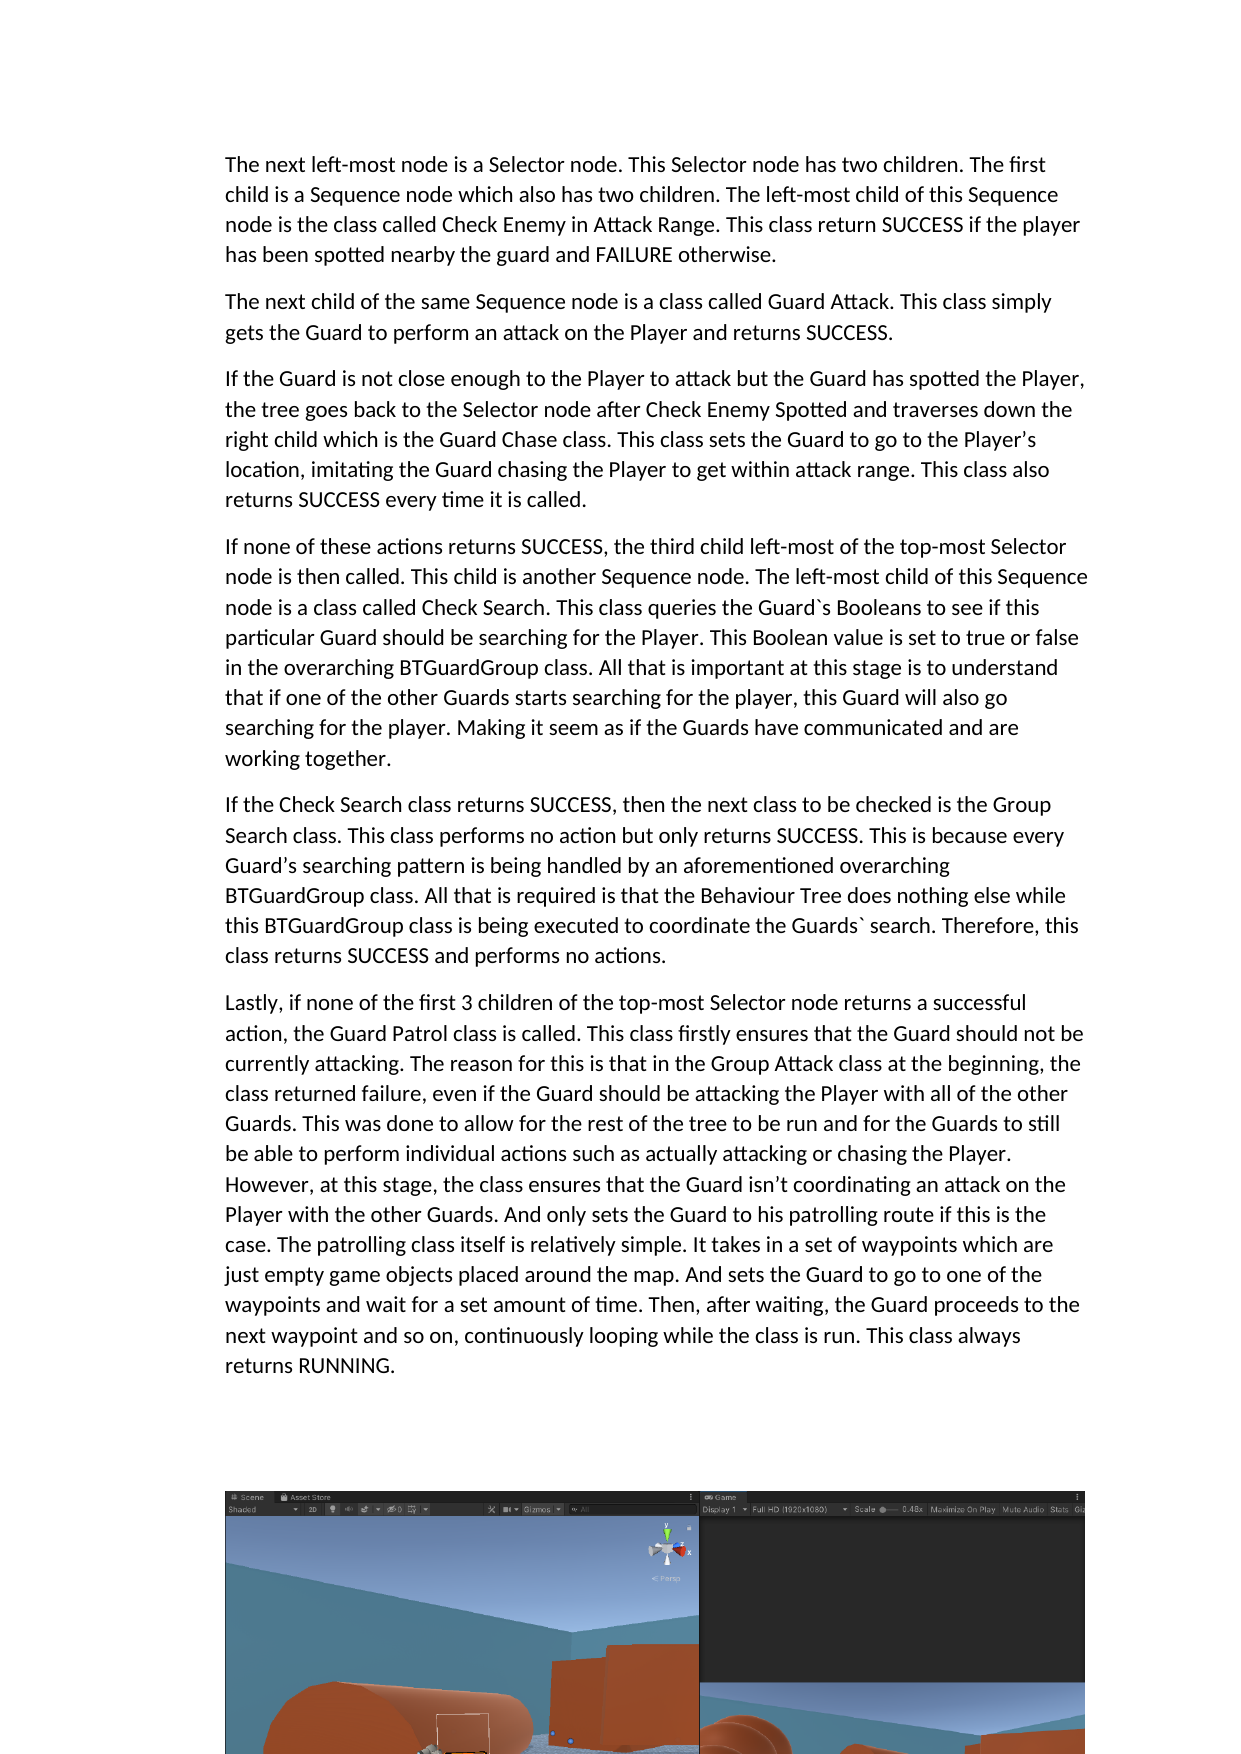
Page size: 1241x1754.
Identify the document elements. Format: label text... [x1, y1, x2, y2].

text Lastly, if none of the first 3 children of the top-most Selector node returns a successful action, the Guard Patrol class is called. This class firstly ensures that the Guard should not be currently attacking. The reason for this is that in the Group Attack class at the beginning, the class returned failure, even if the Guard should be attacking the Player with all of the other Guards. This was done to allow for the rest of the tree to be run and for the Guards to still be able to perform individual actions such as actually attacking or chasing the Player. However, at this stage, the class ensures that the Guard isn’t coordinating an attack on the Player with the other Guards. And only sets the Guard to his patrolling route if this is the case. The patrolling class itself is relatively simple. It takes in a set of waypoints which are just empty game objects placed around the map. And sets the Guard to go to one of the waypoints and wait for a set amount of time. Then, after waiting, the Guard proceeds to the next waypoint and so on, continuously looping while the class is run. This class always returns RUNNING. [225, 988, 1090, 1379]
text The next child of the same Sequence node is a class called Guard Attack. This class simply gets the Guard to perform an attack on the Player and returns SUCCESS. [225, 287, 1090, 346]
picture [225, 1491, 1085, 1754]
text If none of these actions returns SUCCESS, the third child left-most of the top-most Selector node is then called. This child is another Sequence node. The left-most child of this Sequence node is a class called Check Search. This class queries the Guard`s Booleans to see if this particular Guard should be searching for the Player. This Boolean value is set to true or false in the overarching BTGuardGroup class. All that is important at this stage is to understand that if one of the other Guards starts searching for the player, this Guard will also go searching for the player. Making it seem as if the Guards have communicated and are working together. [225, 532, 1090, 772]
text If the Guard is not close enough to the Player to attack but the Guard has spotted the Player, the tree goes back to the Selector node after Check Enemy Spotted and traverses down the right child which is the Guard Chase class. This class sets the Guard to go to the Player’s location, imitating the Guard chasing the Player to get within attack range. This class also returns SUCCESS every time it is called. [225, 364, 1090, 513]
text If the Check Search class returns SUCCESS, then the next class to be checked is the Group Search class. This class performs no action but only returns SUCCESS. This is because every Guard’s searching pattern is being handled by an aforementioned overarching BTGuardGroup class. All that is required is that the Behaviour Tree does nothing else while this BTGuardGroup class is being executed to coordinate the Guards` search. Therefore, this class returns SUCCESS and performs no actions. [225, 791, 1090, 970]
text The next left-most node is a Selector node. This Selector node has two children. The first child is a Sequence node which also has two children. The left-most child of this Sequence node is the class called Check Enemy in Attack Range. This class return SUCCESS if the player has been spotted nearby the guard and FAILURE otherwise. [225, 150, 1090, 269]
